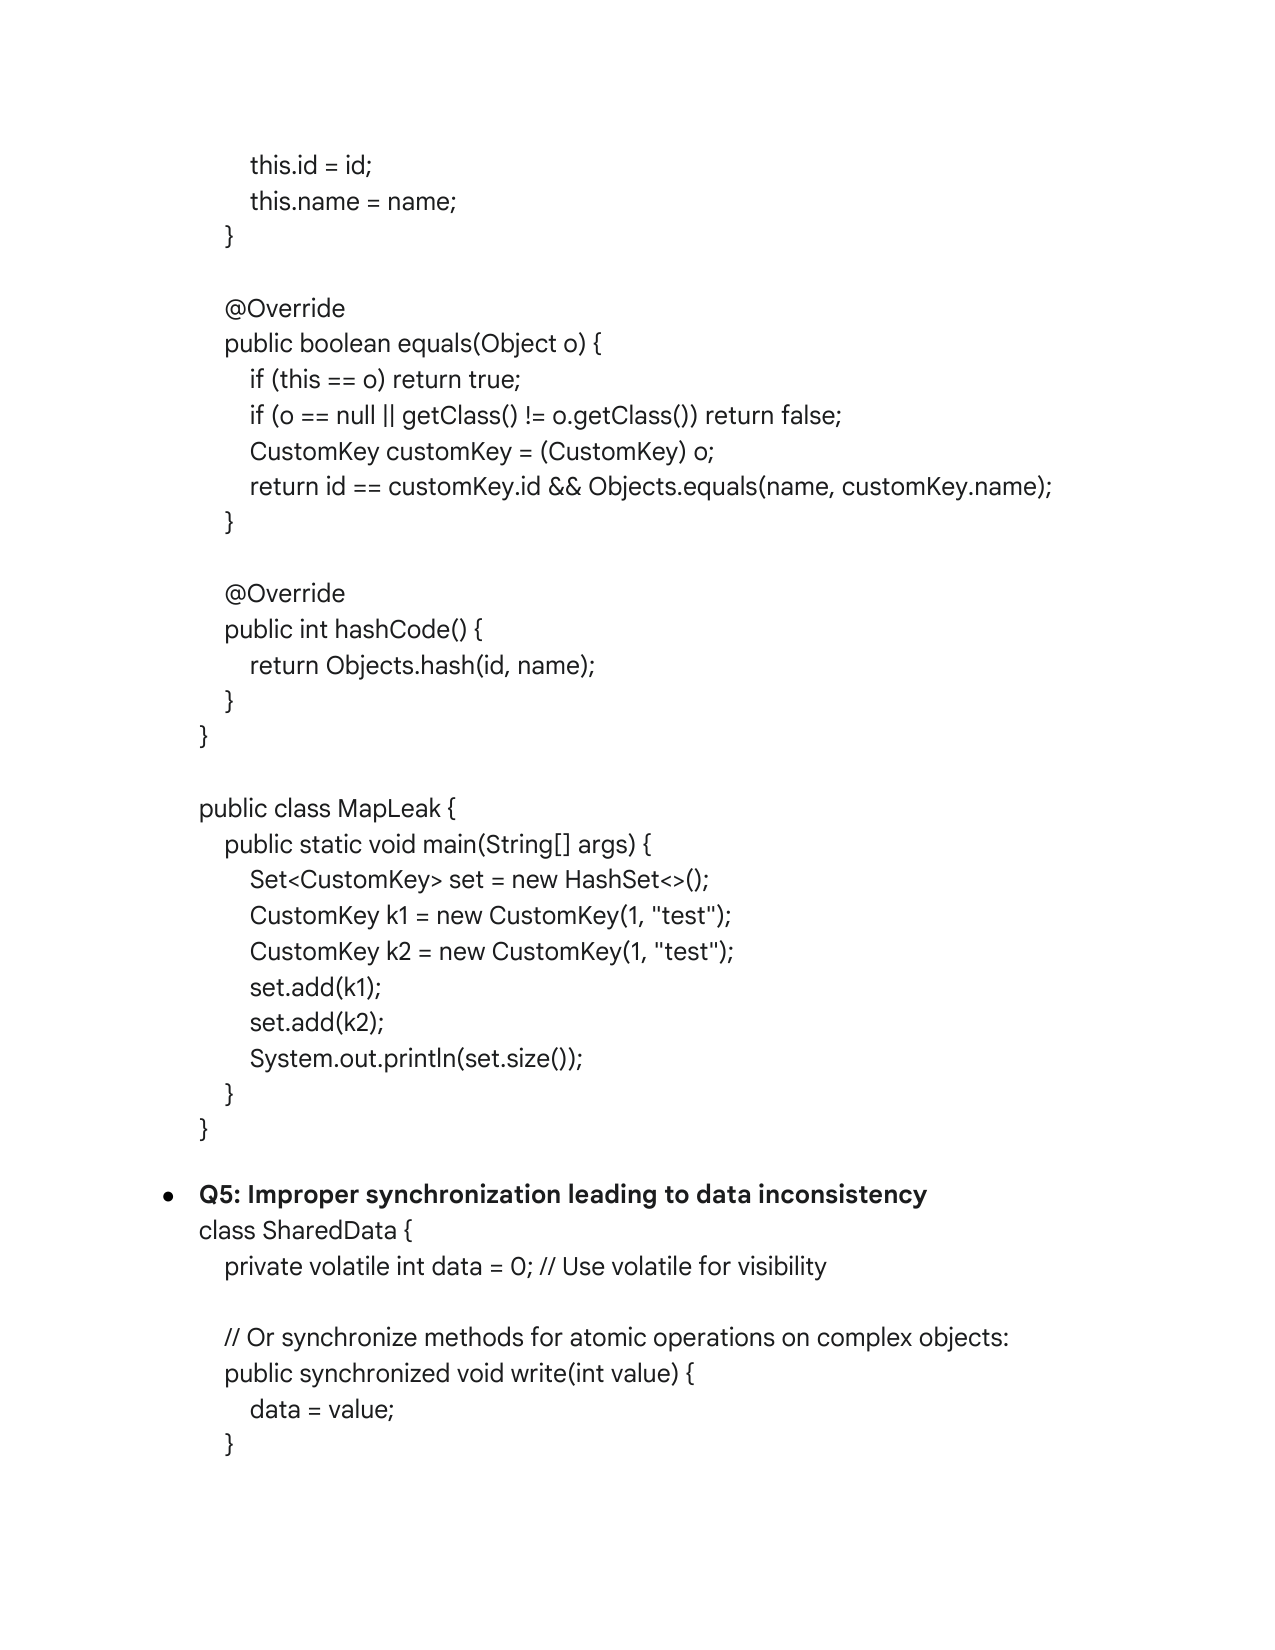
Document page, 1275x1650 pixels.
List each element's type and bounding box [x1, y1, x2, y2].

list [161, 150, 1125, 1176]
list [161, 1180, 1125, 1497]
